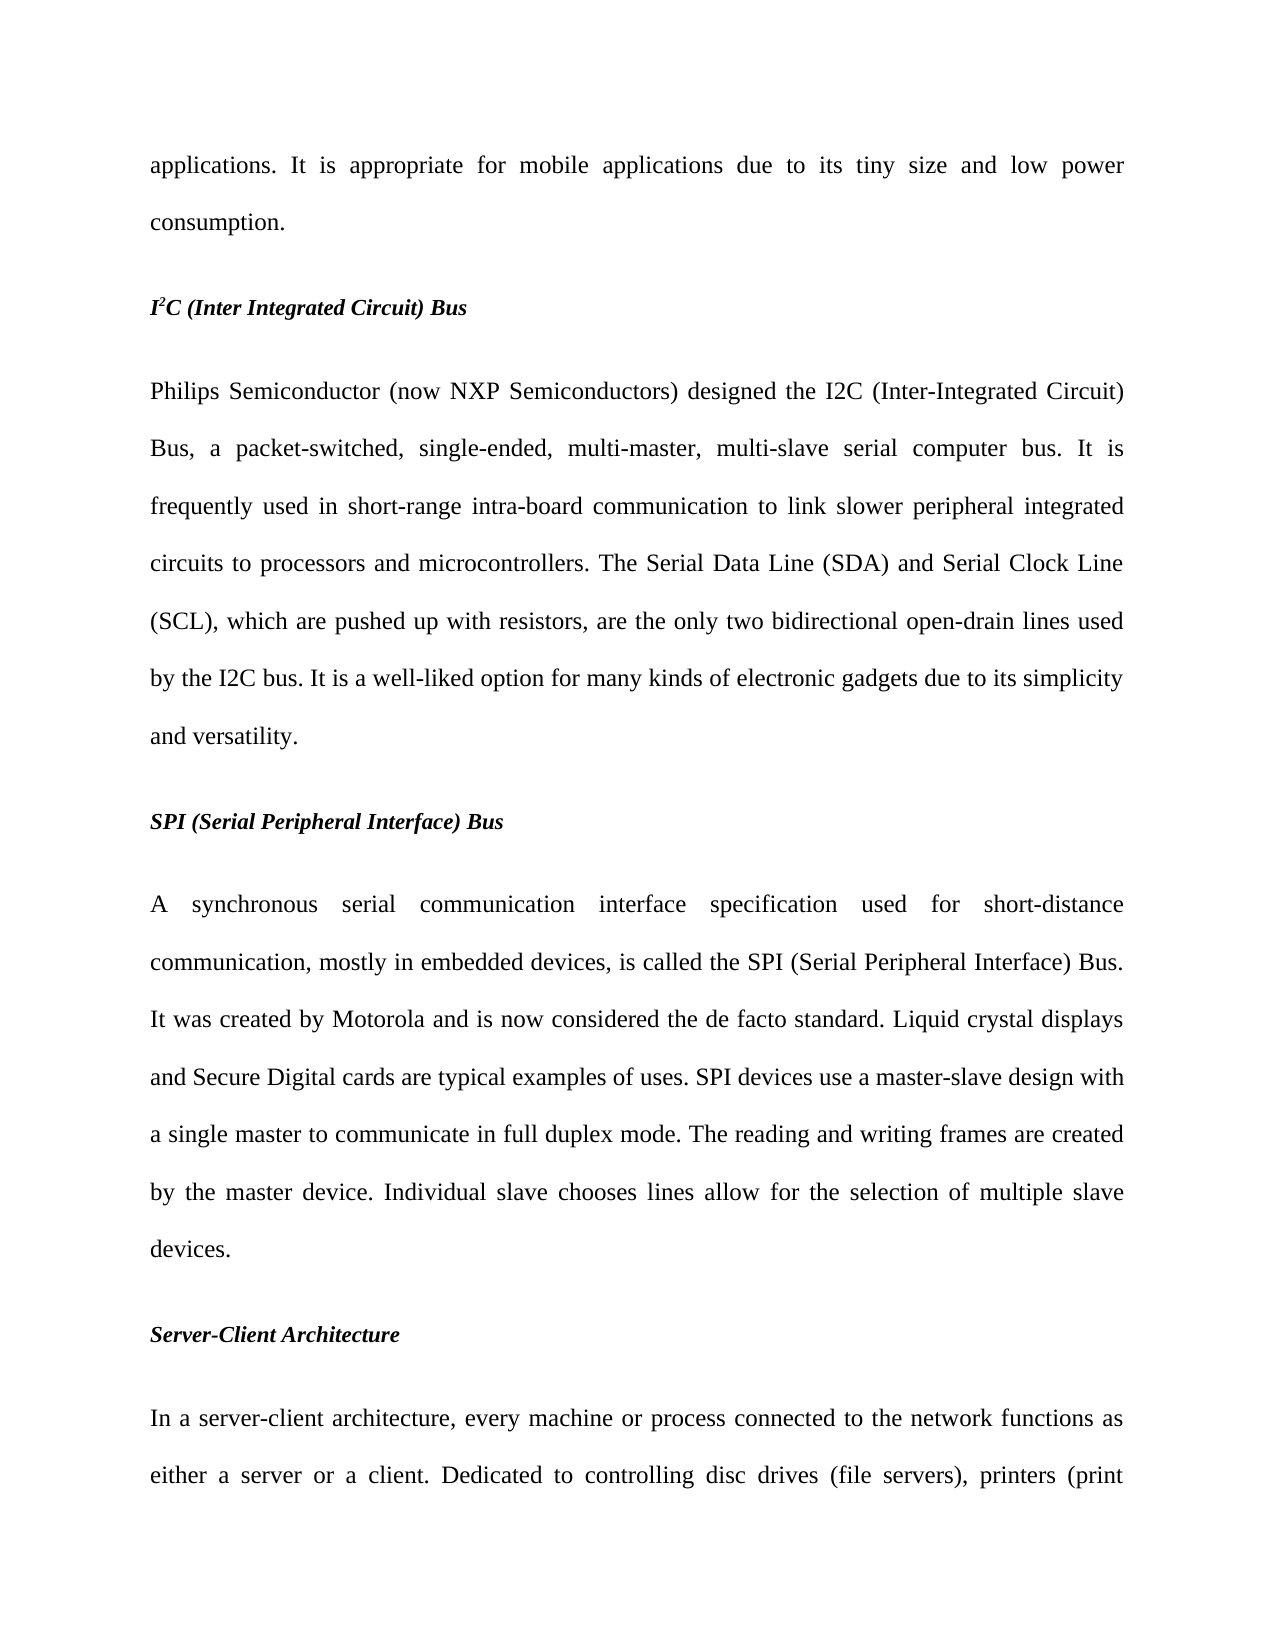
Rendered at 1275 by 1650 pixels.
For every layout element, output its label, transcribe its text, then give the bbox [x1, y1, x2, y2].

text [150, 1403, 1125, 1489]
text A synchronous serial communication interface specification used for short-distance communication, mostly in embedded devices, is called the SPI (Serial Peripheral Interface) Bus. It was created by Motorola and is now considered the de facto standard. Liquid crystal displays and Secure Digital cards are typical examples of uses. SPI devices use a master-slave design with a single master to communicate in full duplex mode. The reading and writing frames are created by the master device. Individual slave chooses lines allow for the selection of multiple slave devices. [150, 889, 1125, 1263]
text SPI (Serial Peripheral Interface) Bus [150, 808, 1125, 834]
text I2C (Inter Integrated Circuit) Bus [150, 294, 1125, 321]
text Server-Client Architecture [150, 1321, 1125, 1348]
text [150, 150, 1125, 236]
text Philips Semiconductor (now NXP Semiconductors) designed the I2C (Inter-Integrated Circuit) Bus, a packet-switched, single-ended, multi-master, multi-slave serial computer bus. It is frequently used in short-range intra-board communication to link slower peripheral integrated circuits to processors and microcontrollers. The Serial Data Line (SDA) and Serial Clock Line (SCL), which are pushed up with resistors, are the only two bidirectional open-drain lines used by the I2C bus. It is a well-liked option for many kinds of electronic gadgets due to its simplicity and versatility. [150, 376, 1125, 750]
